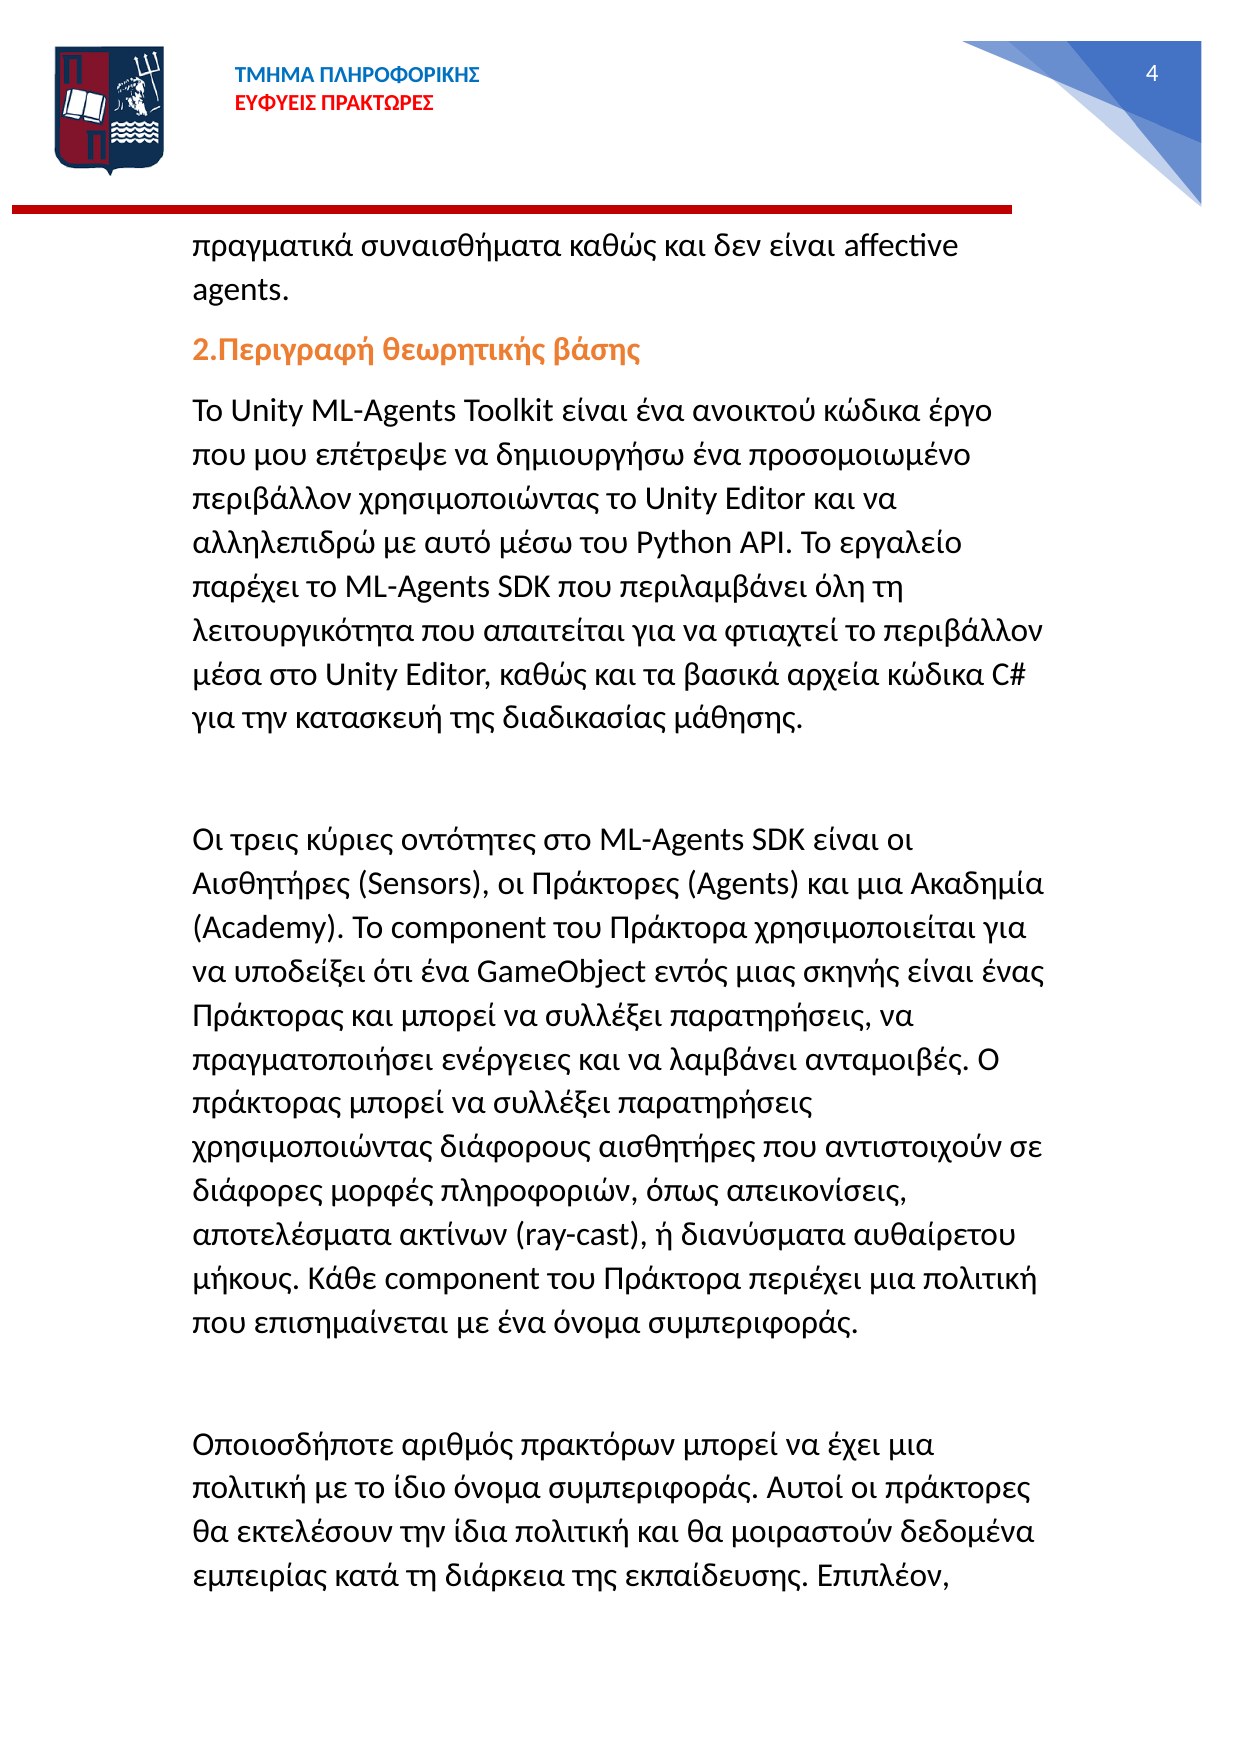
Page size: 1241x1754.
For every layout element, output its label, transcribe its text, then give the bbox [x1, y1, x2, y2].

text 2.Περιγραφή θεωρητικής βάσης [192, 328, 1053, 369]
text Οι τρεις κύριες οντότητες στο ML-Agents SDK είναι οι Αισθητήρες (Sensors), οι Πράκτορες (Agents) και μια Ακαδημία (Academy). Το component του Πράκτορα χρησιμοποιείται για να υποδείξει ότι ένα GameObject εντός μιας σκηνής είναι ένας Πράκτορας και μπορεί να συλλέξει παρατηρήσεις, να πραγματοποιήσει ενέργειες και να λαμβάνει ανταμοιβές. Ο πράκτορας μπορεί να συλλέξει παρατηρήσεις χρησιμοποιώντας διάφορους αισθητήρες που αντιστοιχούν σε διάφορες μορφές πληροφοριών, όπως απεικονίσεις, αποτελέσματα ακτίνων (ray-cast), ή διανύσματα αυθαίρετου μήκους. Κάθε component του Πράκτορα περιέχει μια πολιτική που επισημαίνεται με ένα όνομα συμπεριφοράς. [192, 818, 1053, 1342]
picture [962, 41, 1202, 207]
text Το Unity ML-Agents Toolkit είναι ένα ανοικτού κώδικα έργο που μου επέτρεψε να δημιουργήσω ένα προσομοιωμένο περιβάλλον χρησιμοποιώντας το Unity Editor και να αλληλεπιδρώ με αυτό μέσω του Python API. Το εργαλείο παρέχει το ML-Agents SDK που περιλαμβάνει όλη τη λειτουργικότητα που απαιτείται για να φτιαχτεί το περιβάλλον μέσα στο Unity Editor, καθώς και τα βασικά αρχεία κώδικα C# για την κατασκευή της διαδικασίας μάθησης. [192, 389, 1053, 737]
picture [54, 46, 164, 176]
